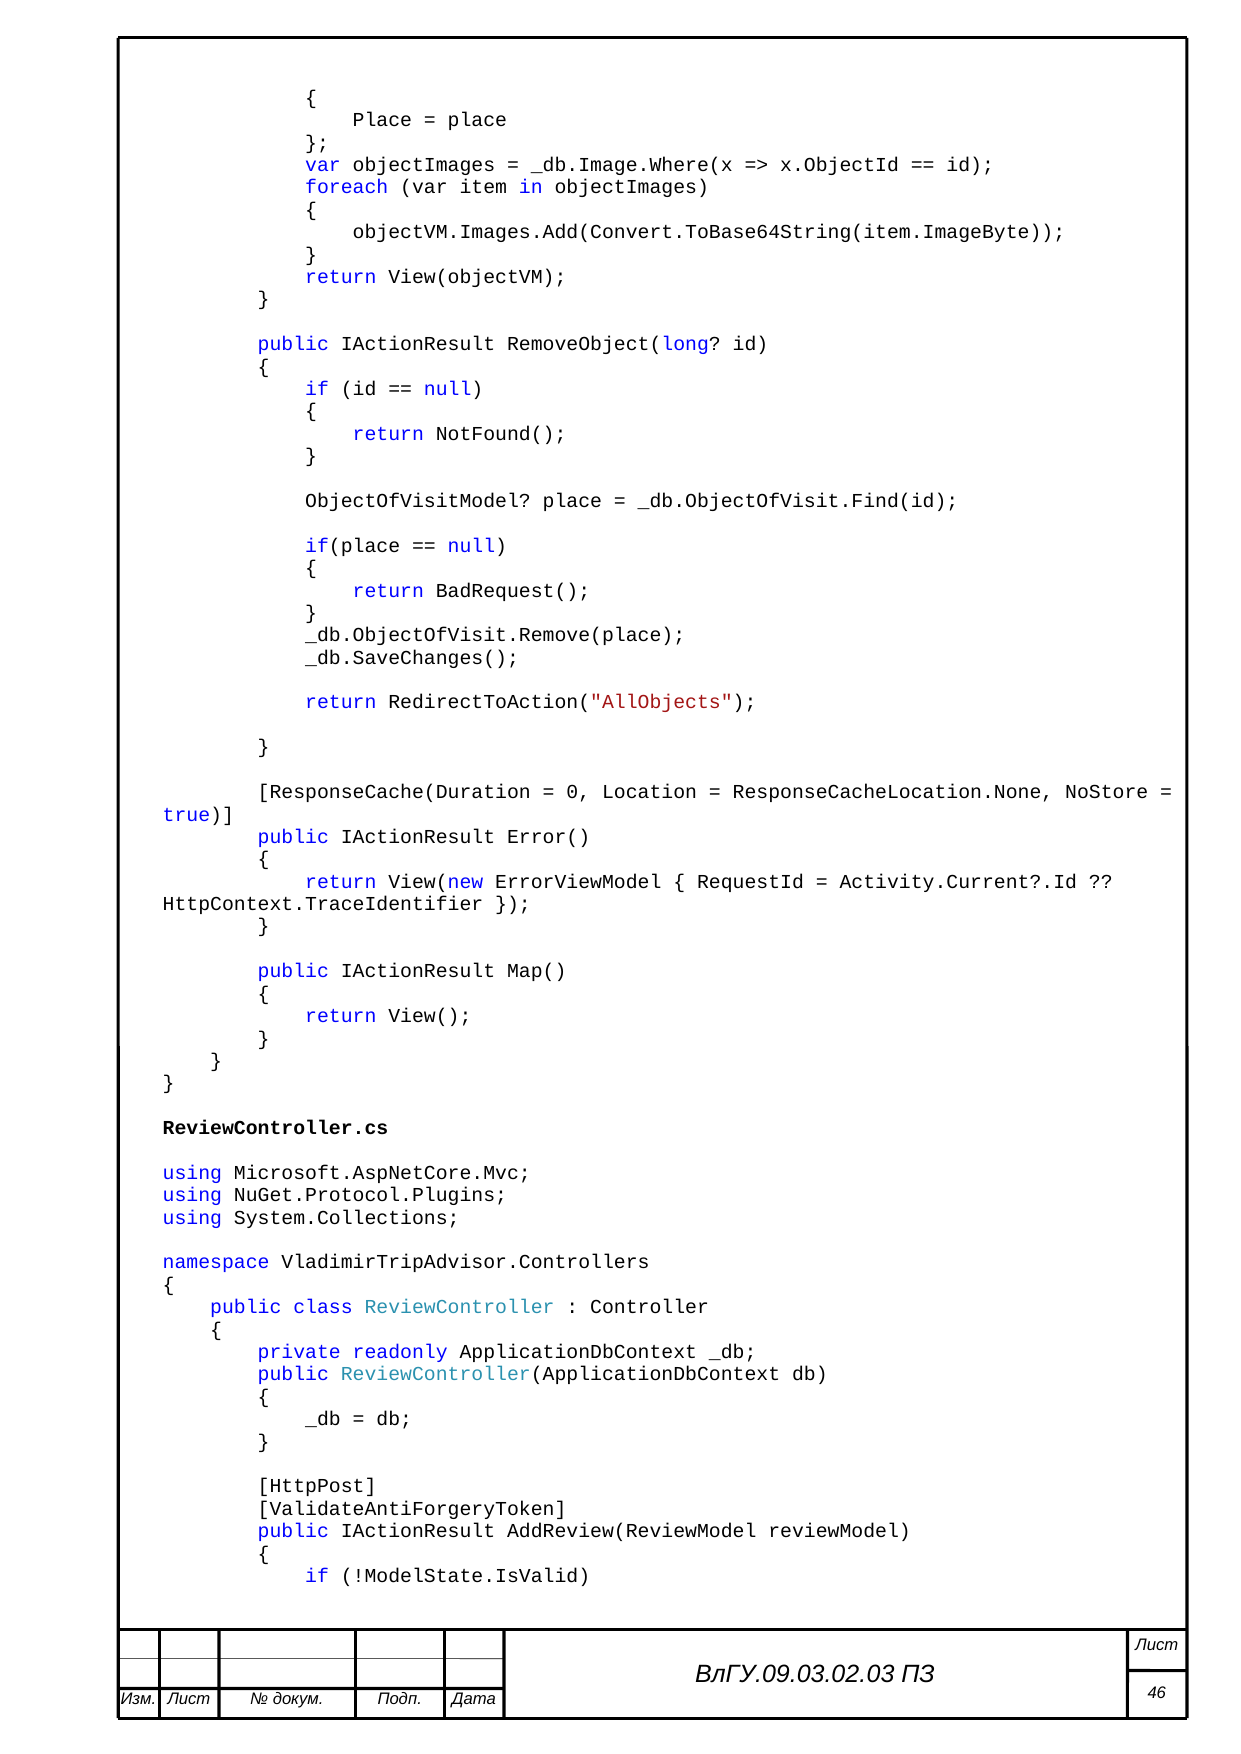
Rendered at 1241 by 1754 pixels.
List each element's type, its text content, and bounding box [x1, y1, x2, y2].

text return View(); [162, 1006, 1194, 1028]
text public IActionResult RemoveObject(long? id) [162, 334, 1194, 357]
text public IActionResult AddReview(ReviewModel reviewModel) [162, 1521, 1194, 1543]
text { [162, 401, 1194, 424]
text _db.ObjectOfVisit.Remove(place); [162, 625, 1194, 648]
text { [162, 1275, 1194, 1297]
text using NuGet.Protocol.Plugins; [162, 1185, 1194, 1208]
text } [162, 289, 1194, 312]
text } [162, 244, 1194, 267]
text [ValidateAntiForgeryToken] [162, 1499, 1194, 1521]
text _db.SaveChanges(); [162, 648, 1194, 670]
text if (!ModelState.IsValid) [162, 1566, 1194, 1588]
text using Microsoft.AspNetCore.Mvc; [162, 1163, 1194, 1185]
text ReviewController.cs [162, 1118, 1194, 1140]
text foreach (var item in objectImages) [162, 177, 1194, 200]
text } [162, 916, 1194, 939]
text { [162, 1319, 1194, 1342]
text public class ReviewController : Controller [162, 1297, 1194, 1319]
text { [162, 984, 1194, 1006]
text { [162, 88, 1194, 110]
text } [162, 1028, 1194, 1051]
text { [162, 1543, 1194, 1566]
text public ReviewController(ApplicationDbContext db) [162, 1364, 1194, 1387]
text return BadRequest(); [162, 581, 1194, 603]
text public IActionResult Error() [162, 827, 1194, 849]
text } [162, 603, 1194, 625]
text objectVM.Images.Add(Convert.ToBase64String(item.ImageByte)); [162, 222, 1194, 244]
text } [162, 1432, 1194, 1454]
text return RedirectToAction("AllObjects"); [162, 692, 1194, 715]
text return View(objectVM); [162, 267, 1194, 289]
text return View(new ErrorViewModel { RequestId = Activity.Current?.Id ?? HttpContext.TraceIdentifier }); [162, 872, 1194, 916]
text } [162, 1051, 1194, 1073]
text { [162, 849, 1194, 872]
text { [162, 357, 1194, 379]
text [ResponseCache(Duration = 0, Location = ResponseCacheLocation.None, NoStore = true)] [162, 782, 1194, 827]
text return NotFound(); [162, 424, 1194, 446]
text private readonly ApplicationDbContext _db; [162, 1342, 1194, 1364]
text Place = place [162, 110, 1194, 133]
text _db = db; [162, 1409, 1194, 1432]
text namespace VladimirTripAdvisor.Controllers [162, 1252, 1194, 1275]
text } [162, 446, 1194, 468]
text if(place == null) [162, 536, 1194, 558]
text var objectImages = _db.Image.Where(x => x.ObjectId == id); [162, 155, 1194, 177]
text [HttpPost] [162, 1476, 1194, 1499]
text public IActionResult Map() [162, 961, 1194, 984]
text } [162, 1073, 1194, 1096]
text if (id == null) [162, 379, 1194, 401]
text { [162, 558, 1194, 581]
text { [162, 1387, 1194, 1409]
text using System.Collections; [162, 1208, 1194, 1230]
text }; [162, 133, 1194, 155]
text { [162, 200, 1194, 222]
text ObjectOfVisitModel? place = _db.ObjectOfVisit.Find(id); [162, 491, 1194, 513]
text } [162, 737, 1194, 760]
